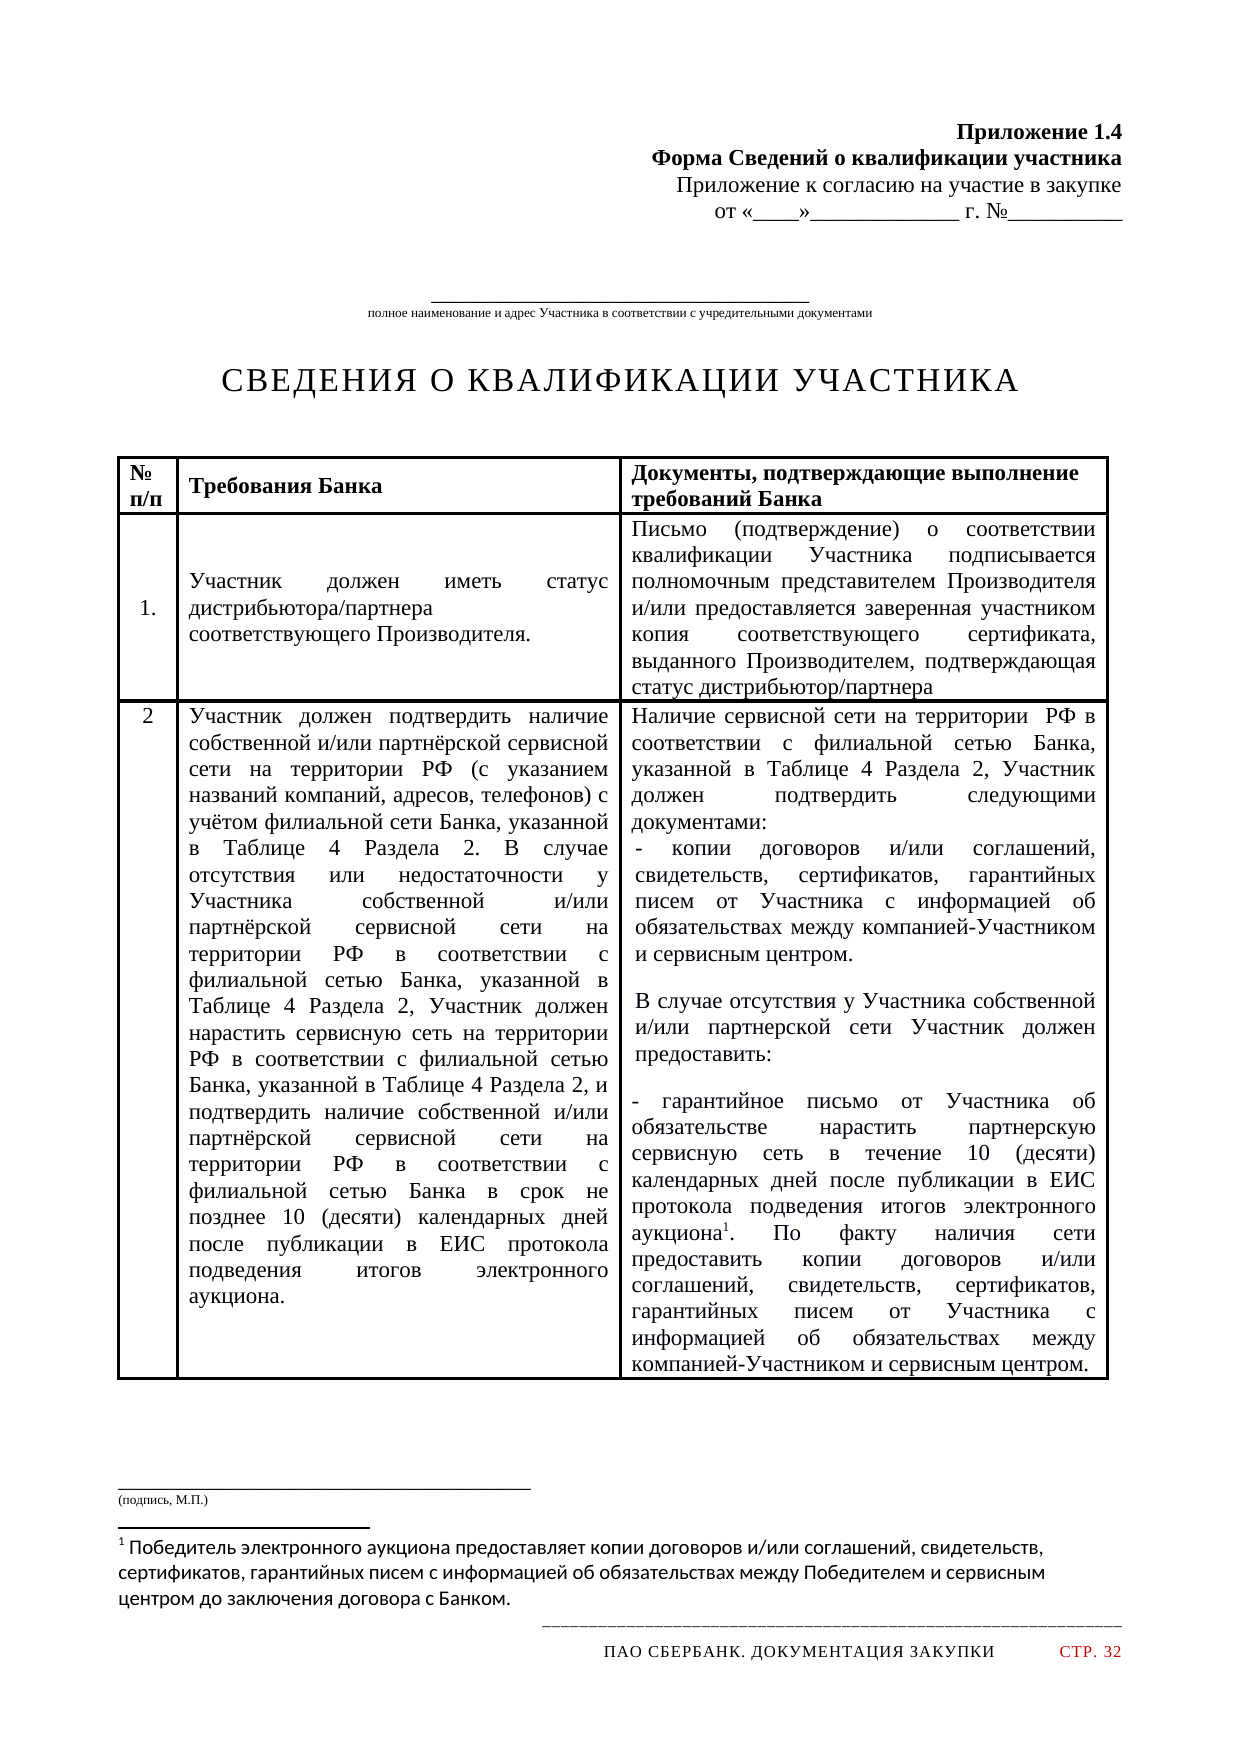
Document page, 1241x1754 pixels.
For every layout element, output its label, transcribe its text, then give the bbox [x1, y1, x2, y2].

table_cell Участник должен иметь статус дистрибьютора/партнера соответствующего Производителя. [179, 515, 619, 699]
text полное наименование и адрес Участника в соответствии с учредительными документами [118, 305, 1122, 331]
text Приложение к согласию на участие в закупке от «____»_____________ г. №__________ [118, 171, 1122, 223]
table_cell Участник должен подтвердить наличие собственной и/или партнёрской сервисной сети на территории РФ (с указанием названий компаний, адресов, телефонов) с учётом филиальной сети Банка, указанной в Таблице 4 Раздела 2. В случае отсутствия или недостаточности у Участника собственной и/или партнёрской сервисной сети на территории РФ в соответствии с филиальной сетью Банка, указанной в Таблице 4 Раздела 2, Участник должен нарастить сервисную сеть на территории РФ в соответствии с филиальной сетью Банка, указанной в Таблице 4 Раздела 2, и подтвердить наличие собственной и/или партнёрской сервисной сети на территории РФ в соответствии с филиальной сетью Банка в срок не позднее 10 (десяти) календарных дней после публикации в ЕИС протокола подведения итогов электронного аукциона. [179, 703, 619, 1377]
text Приложение 1.4 [118, 118, 1122, 144]
table_cell Наличие сервисной сети на территории РФ в соответствии с филиальной сетью Банка, указанной в Таблице 4 Раздела 2, Участник должен подтвердить следующими документами: - копии договоров и/или соглашений, свидетельств, сертификатов, гарантийных писем от Участника с информацией об обязательствах между компанией-Участником и сервисным центром. В случае отсутствия у Участника собственной и/или партнерской сети Участник должен предоставить: - гарантийное письмо от Участника об обязательстве нарастить партнерскую сервисную сеть в течение 10 (десяти) календарных дней после публикации в ЕИС протокола подведения итогов электронного аукциона. По факту наличия сети предоставить копии договоров и/или соглашений, свидетельств, сертификатов, гарантийных писем от Участника с информацией об обязательствах между компанией-Участником и сервисным центром. [622, 703, 1106, 1377]
table_cell Письмо (подтверждение) о соответствии квалификации Участника подписывается полномочным представителем Производителя и/или предоставляется заверенная участником копия соответствующего сертификата, выданного Производителем, подтверждающая статус дистрибьютор/партнера [622, 515, 1106, 699]
text Сведения о квалификации участника [118, 360, 1122, 398]
text ____________________________________ [118, 1466, 1122, 1492]
table_cell 2 [120, 703, 176, 1377]
table_header Требования Банка [179, 459, 619, 512]
table_header Документы, подтверждающие выполнение требований Банка [622, 459, 1106, 512]
text _________________________________ [118, 279, 1122, 305]
text (подпись, М.П.) [118, 1492, 1122, 1519]
text Форма Сведений о квалификации участника [118, 144, 1122, 171]
table_header № п/п [120, 459, 176, 512]
table_cell 1. [120, 515, 176, 699]
